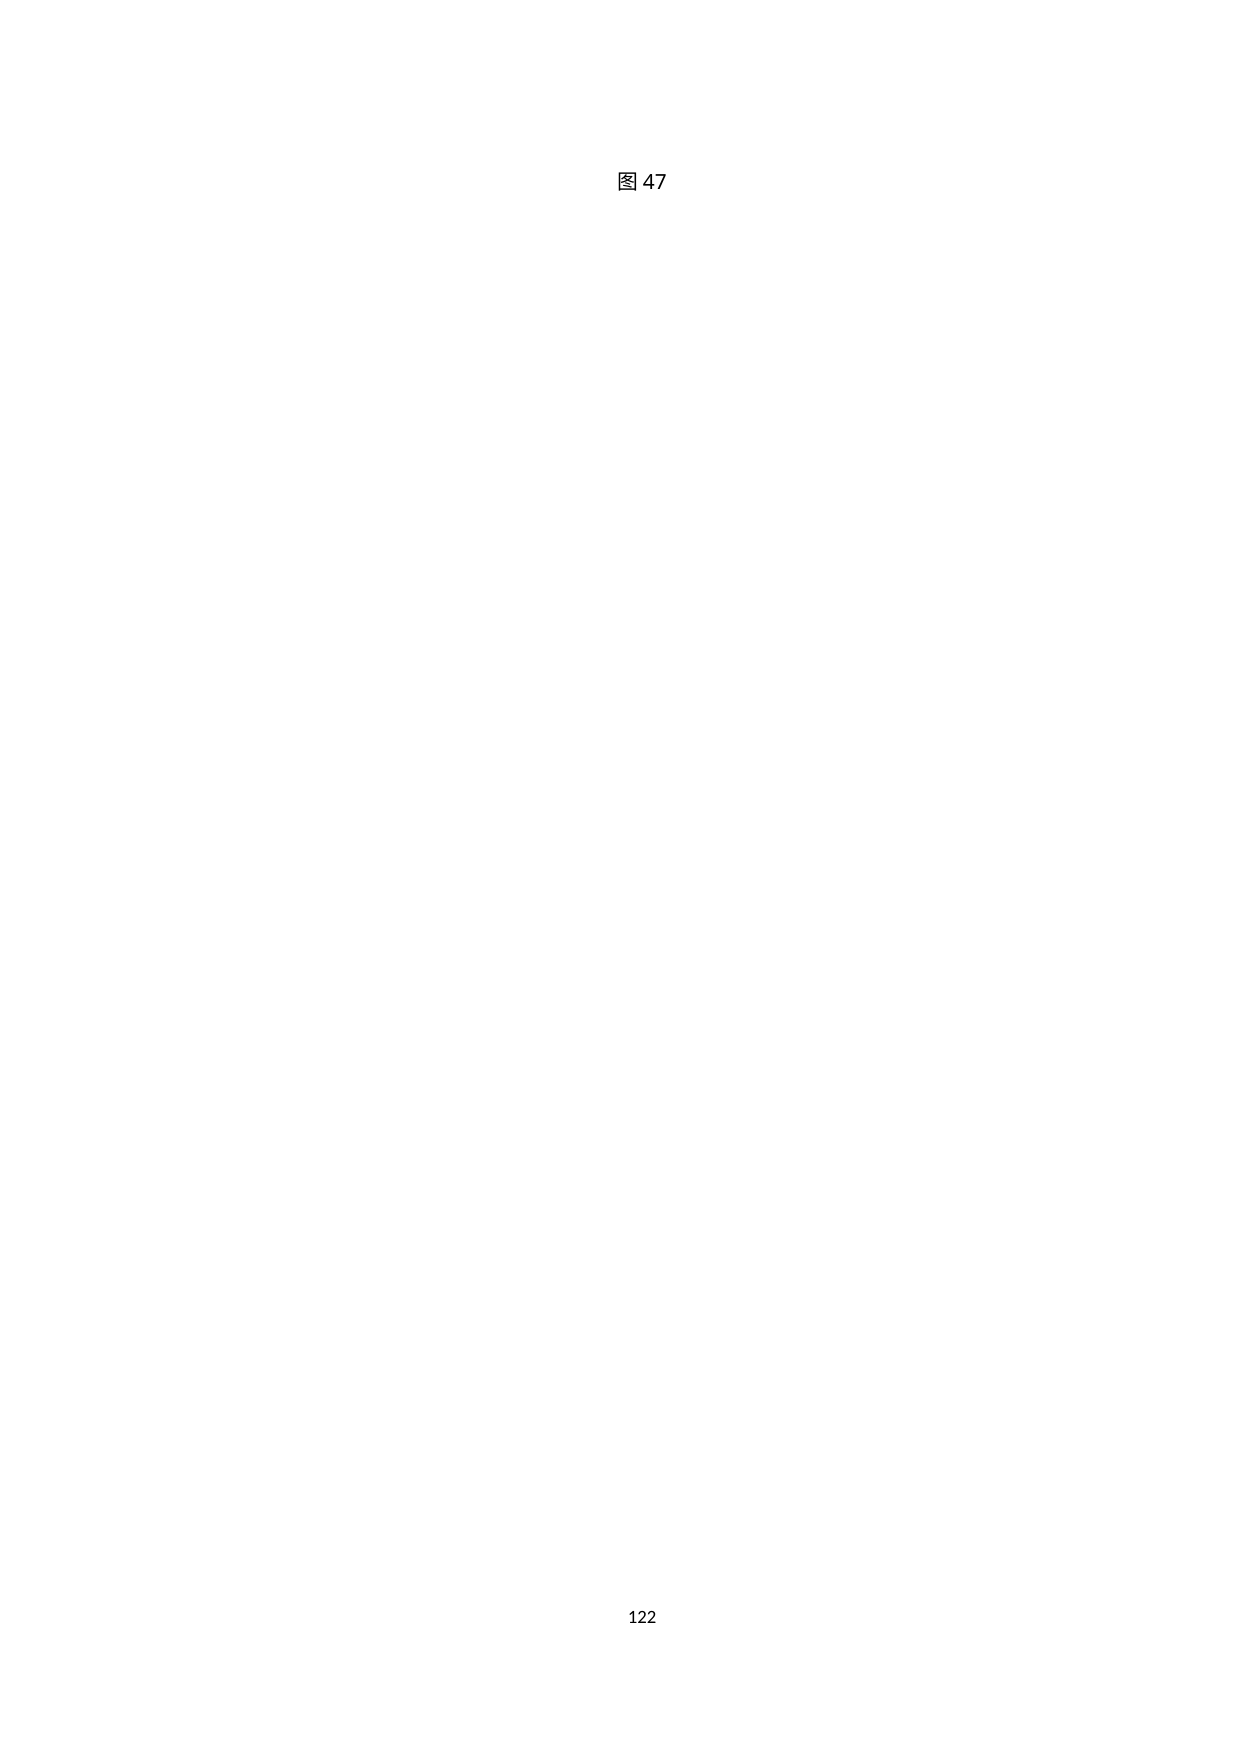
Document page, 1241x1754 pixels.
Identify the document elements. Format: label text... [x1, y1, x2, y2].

text 图47 [187, 164, 1053, 198]
